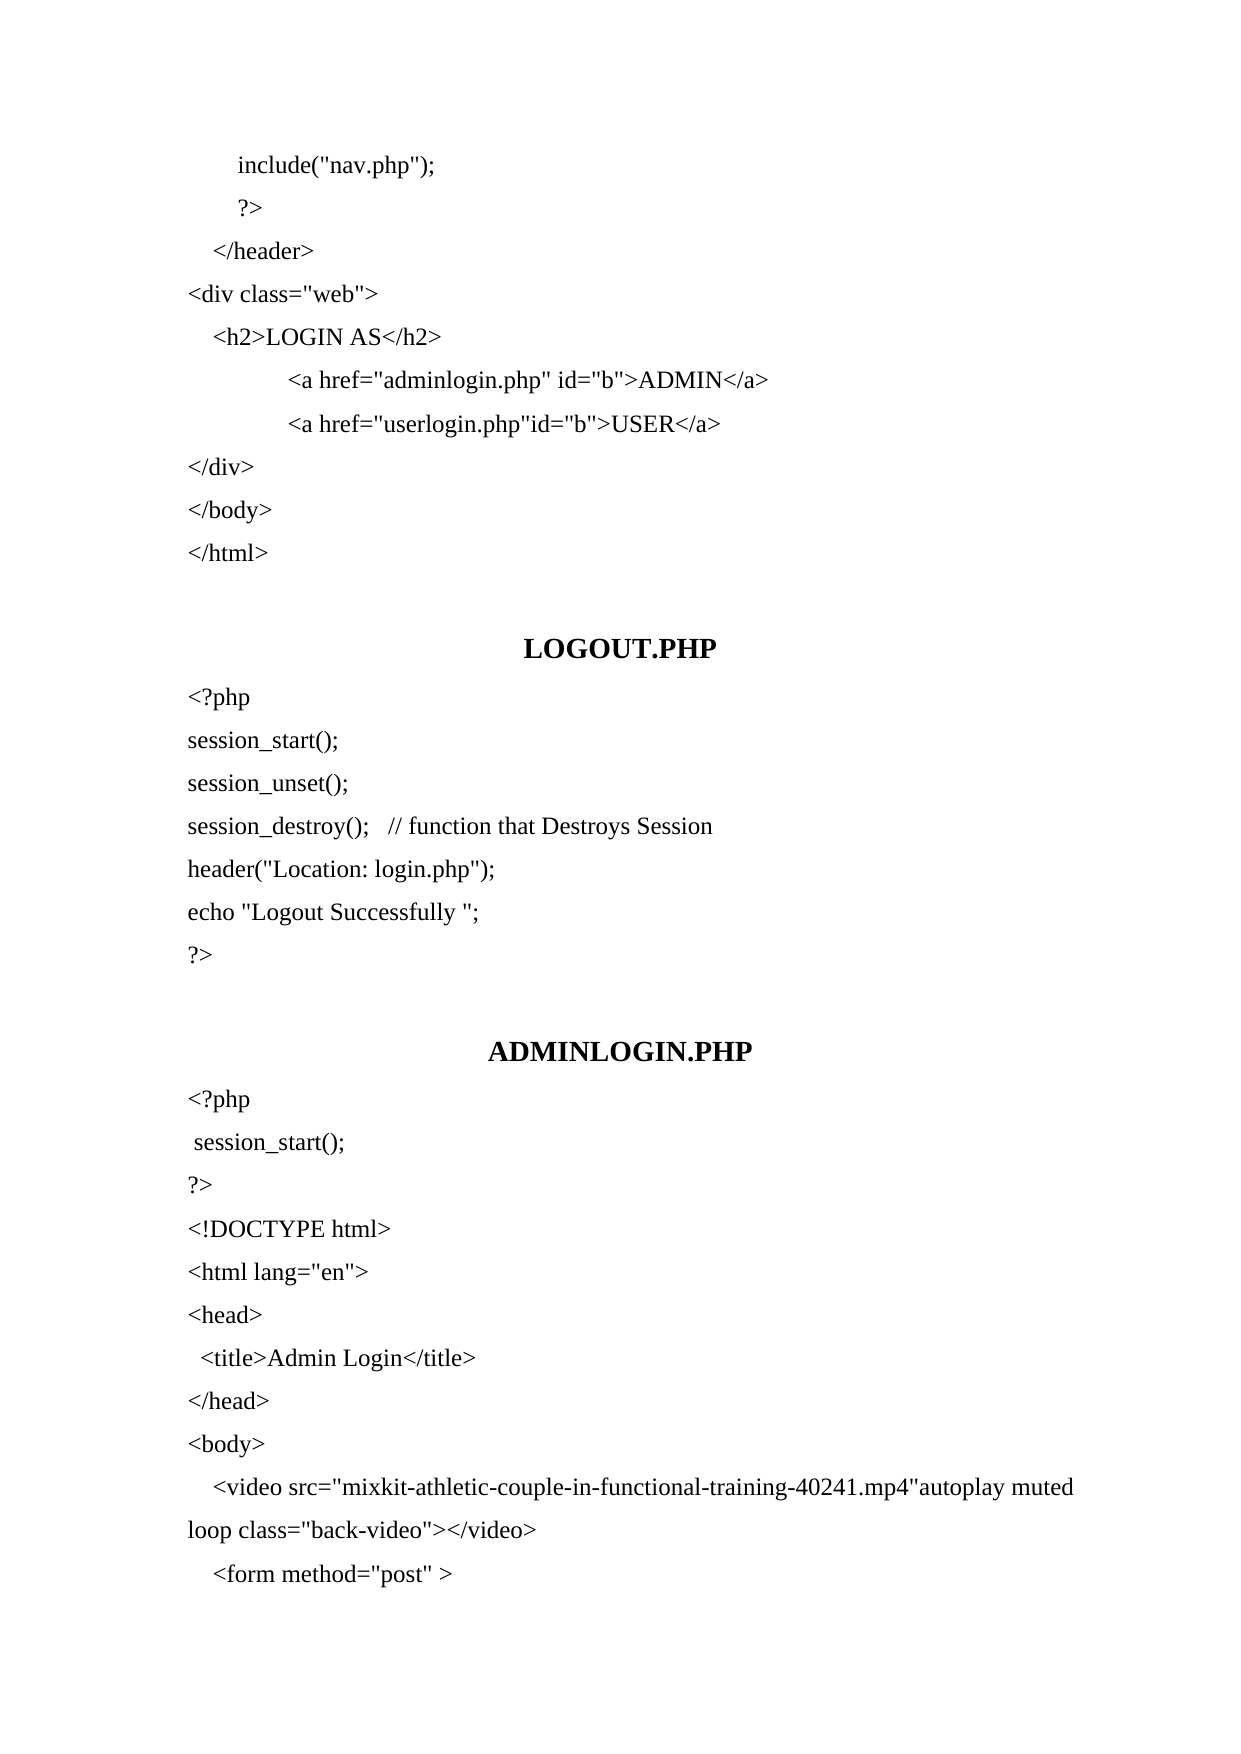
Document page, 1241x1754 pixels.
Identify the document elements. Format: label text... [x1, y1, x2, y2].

text <head> [187, 1300, 1090, 1329]
text LOGOUT.PHP [150, 632, 1090, 665]
text <h2>LOGIN AS</h2> [187, 322, 1090, 351]
text <title>Admin Login</title> [187, 1343, 1090, 1372]
text </html> [187, 538, 1090, 567]
text <a href="adminlogin.php" id="b">ADMIN</a> [187, 366, 1090, 394]
text ADMINLOGIN.PHP [150, 1034, 1090, 1068]
text session_start(); [187, 725, 1090, 754]
text </body> [187, 495, 1090, 524]
text </div> [187, 452, 1090, 481]
text </head> [187, 1386, 1090, 1415]
text ?> [187, 193, 1090, 222]
text header("Location: login.php"); [187, 854, 1090, 883]
text echo "Logout Successfully "; [187, 897, 1090, 926]
text <video src="mixkit-athletic-couple-in-functional-training-40241.mp4"autoplay muted loop class="back-video"></video> [187, 1472, 1090, 1544]
text ?> [187, 1171, 1090, 1199]
text session_start(); [187, 1127, 1090, 1156]
text <?php [187, 1084, 1090, 1113]
text session_destroy(); // function that Destroys Session [187, 811, 1090, 840]
text include("nav.php"); [187, 150, 1090, 179]
text session_unset(); [187, 768, 1090, 797]
text <div class="web"> [187, 279, 1090, 308]
text <!DOCTYPE html> [187, 1214, 1090, 1242]
text <a href="userlogin.php"id="b">USER</a> [187, 409, 1090, 437]
text <form method="post" > [187, 1559, 1090, 1587]
text <?php [187, 682, 1090, 711]
text </header> [187, 236, 1090, 265]
text ?> [187, 941, 1090, 969]
text <html lang="en"> [187, 1257, 1090, 1286]
text <body> [187, 1429, 1090, 1458]
